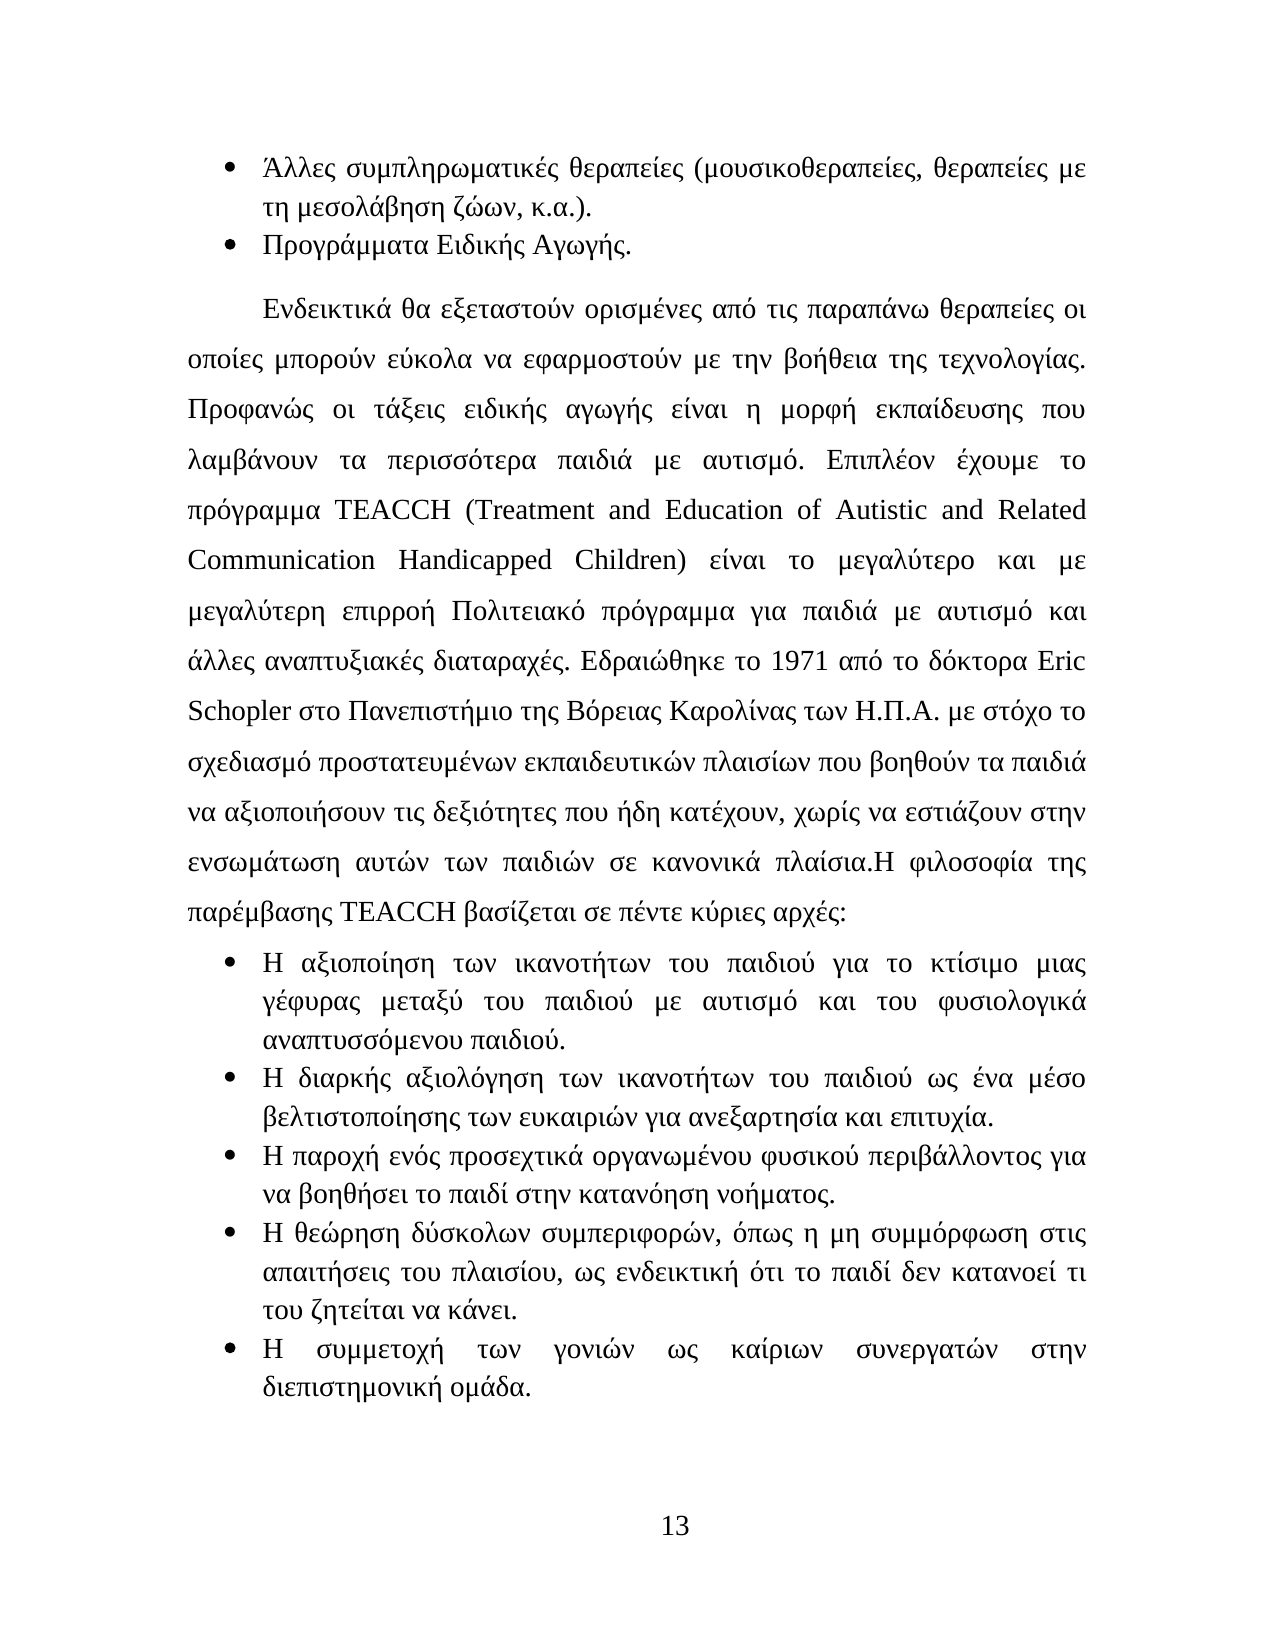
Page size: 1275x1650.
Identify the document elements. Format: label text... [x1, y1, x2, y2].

text Η θεώρηση δύσκολων συμπεριφορών, όπως η μη συμμόρφωση στις απαιτήσεις του πλαισίου, ως ενδεικτική ότι το παιδί δεν κατανοεί τι του ζητείται να κάνει. [225, 1215, 1087, 1326]
text Η διαρκής αξιολόγηση των ικανοτήτων του παιδιού ως ένα μέσο βελτιστοποίησης των ευκαιριών για ανεξαρτησία και επιτυχία. [225, 1061, 1087, 1133]
text Η αξιοποίηση των ικανοτήτων του παιδιού για το κτίσιμο μιας γέφυρας μεταξύ του παιδιού με αυτισμό και του φυσιολογικά αναπτυσσόμενου παιδιού. [225, 945, 1087, 1056]
text Ενδεικτικά θα εξεταστούν ορισμένες από τις παραπάνω θεραπείες οι οποίες μπορούν εύκολα να εφαρμοστούν με την βοήθεια της τεχνολογίας. Προφανώς οι τάξεις ειδικής αγωγής είναι η μορφή εκπαίδευσης που λαμβάνουν τα περισσότερα παιδιά με αυτισμό. Επιπλέον έχουμε τo πρόγραμμα TEACCH (Treatment and Education of Autistic and Related Communication Handicapped Children) είναι το μεγαλύτερο και με μεγαλύτερη επιρροή Πολιτειακό πρόγραμμα για παιδιά με αυτισμό και άλλες αναπτυξιακές διαταραχές. Εδραιώθηκε το 1971 από το δόκτορα Eric Schopler στο Πανεπιστήμιο της Βόρειας Καρολίνας των Η.Π.Α. με στόχο το σχεδιασμό προστατευμένων εκπαιδευτικών πλαισίων που βοηθούν τα παιδιά να αξιοποιήσουν τις δεξιότητες που ήδη κατέχουν, χωρίς να εστιάζουν στην ενσωμάτωση αυτών των παιδιών σε κανονικά πλαίσια.Η φιλοσοφία της παρέμβασης TEACCH βασίζεται σε πέντε κύριες αρχές: [187, 291, 1087, 928]
text Η παροχή ενός προσεχτικά οργανωμένου φυσικού περιβάλλοντος για να βοηθήσει το παιδί στην κατανόηση νοήματος. [225, 1138, 1087, 1210]
text Η συμμετοχή των γονιών ως καίριων συνεργατών στην διεπιστημονική ομάδα. [225, 1331, 1087, 1403]
text Προγράμματα Ειδικής Αγωγής. [225, 227, 1087, 261]
text Άλλες συμπληρωματικές θεραπείες (μουσικοθεραπείες, θεραπείες με τη μεσολάβηση ζώων, κ.α.). [225, 150, 1087, 222]
